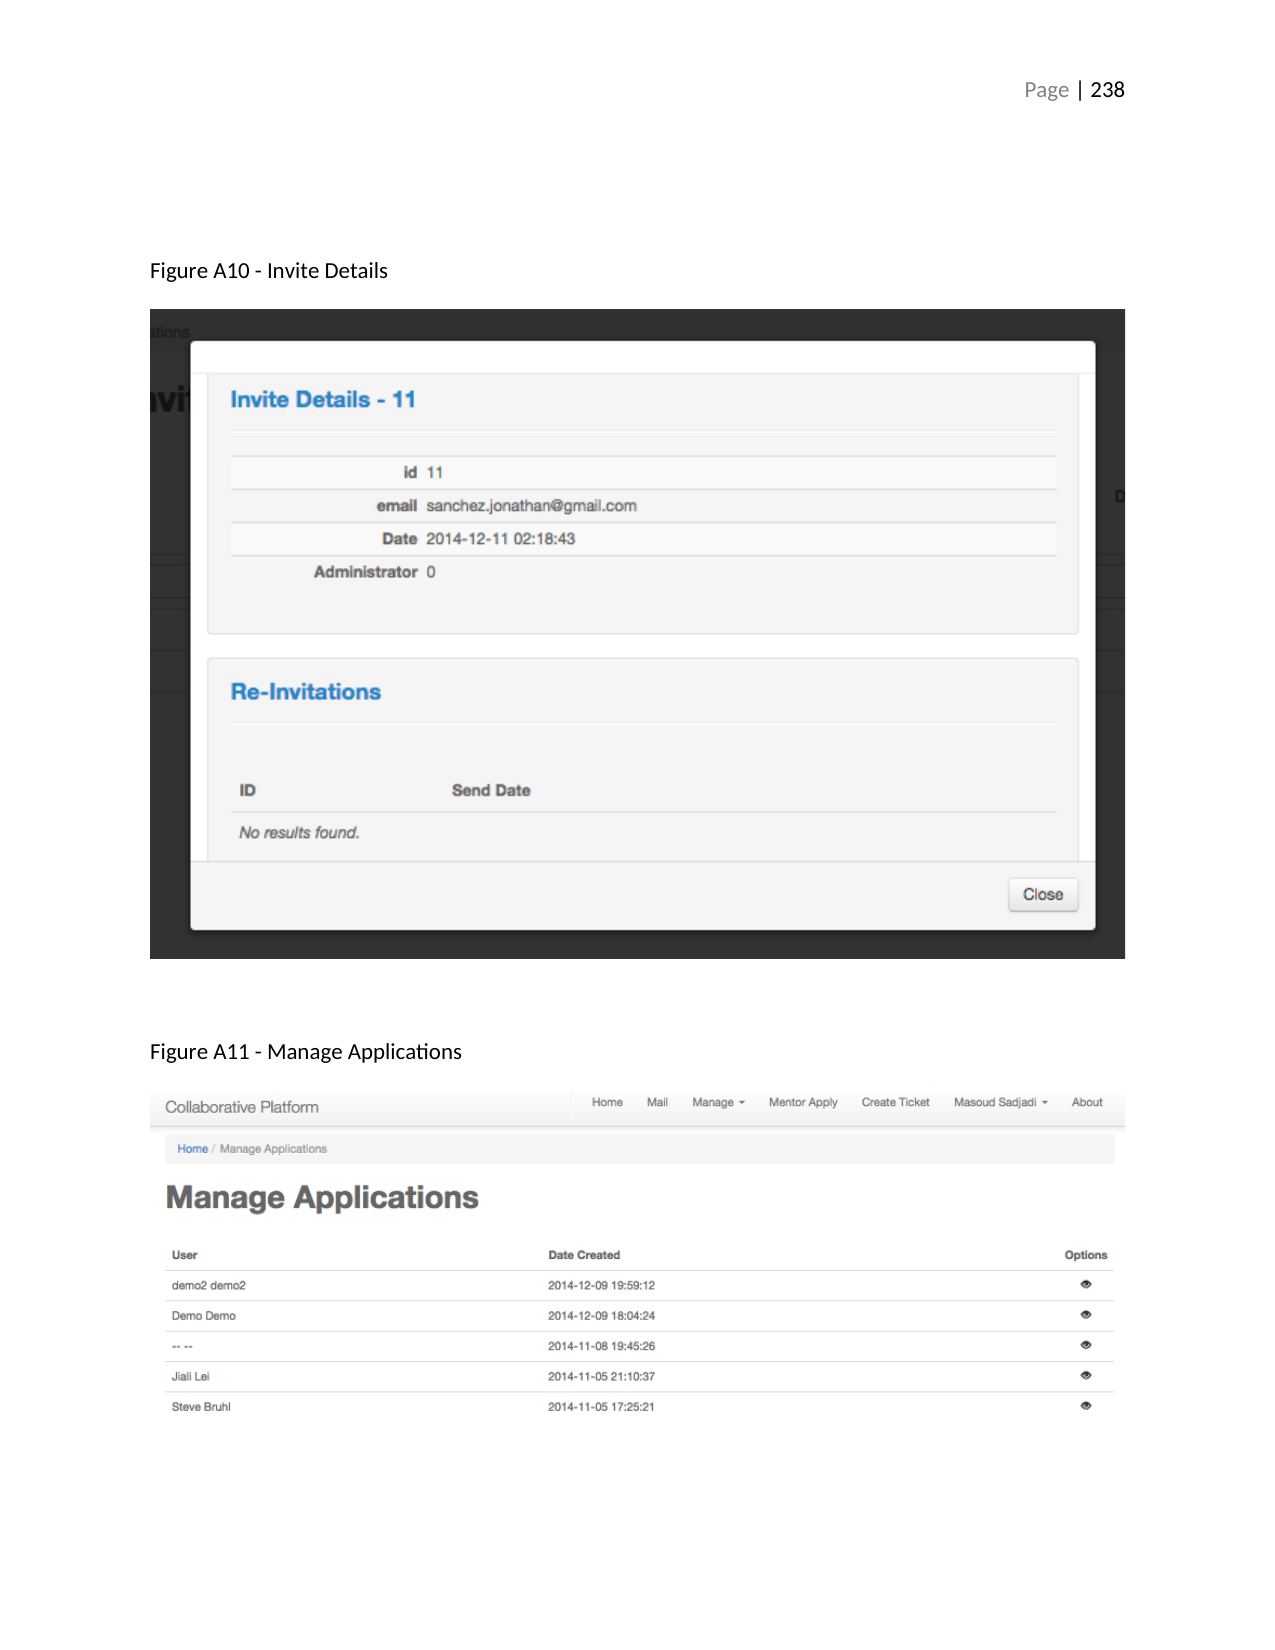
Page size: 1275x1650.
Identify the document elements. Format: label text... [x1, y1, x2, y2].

picture [150, 309, 1125, 959]
text Figure A10 - Invite Details [150, 256, 1125, 284]
text Figure A11 - Manage Applications [150, 1037, 1125, 1065]
picture [150, 1090, 1125, 1438]
